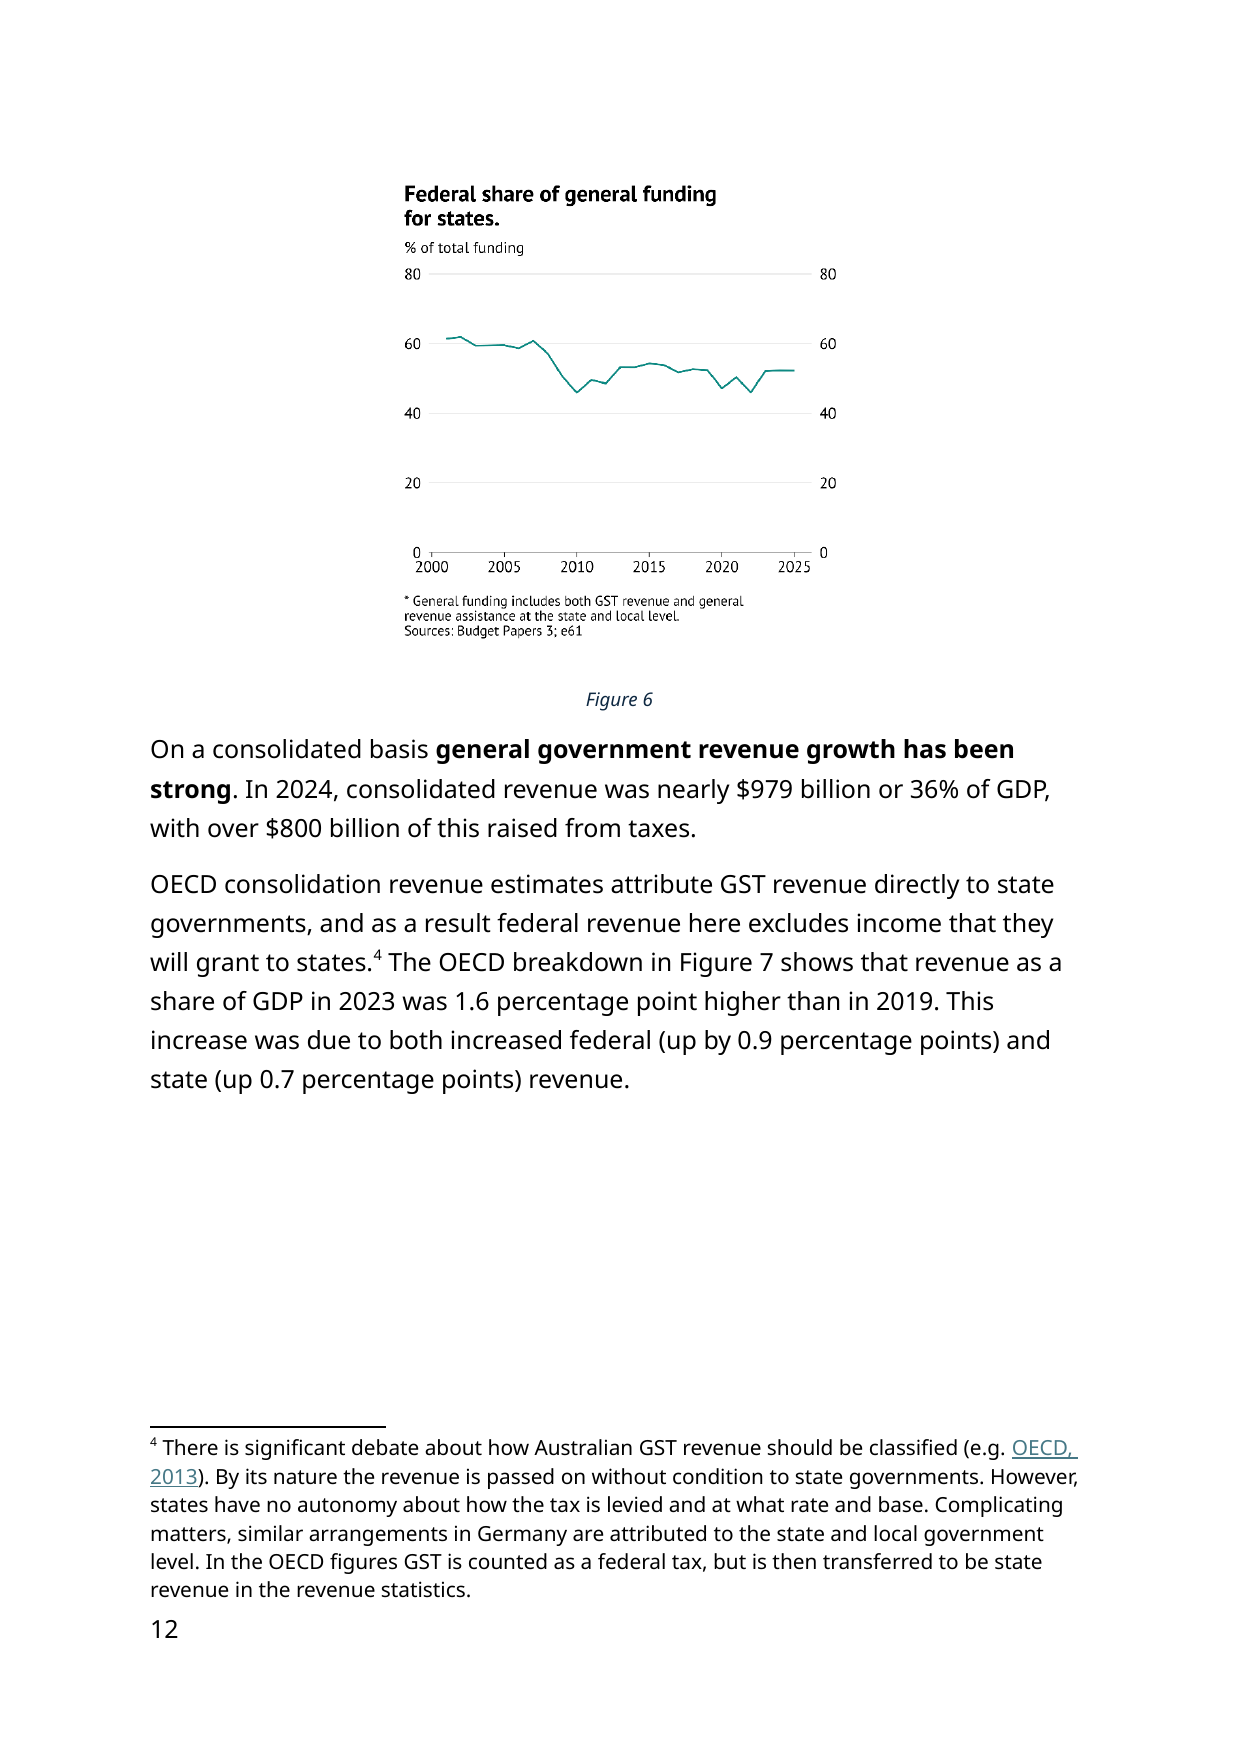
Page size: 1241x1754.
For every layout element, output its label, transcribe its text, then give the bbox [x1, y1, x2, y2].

text Figure 6 [150, 686, 1090, 711]
picture [390, 150, 850, 664]
text On a consolidated basis general government revenue growth has been strong. In 2024, consolidated revenue was nearly $979 billion or 36% of GDP, with over $800 billion of this raised from taxes. [150, 732, 1090, 844]
text OECD consolidation revenue estimates attribute GST revenue directly to state governments, and as a result federal revenue here excludes income that they will grant to states. The OECD breakdown in Figure 7 shows that revenue as a share of GDP in 2023 was 1.6 percentage point higher than in 2019. This increase was due to both increased federal (up by 0.9 percentage points) and state (up 0.7 percentage points) revenue. [150, 866, 1090, 1096]
